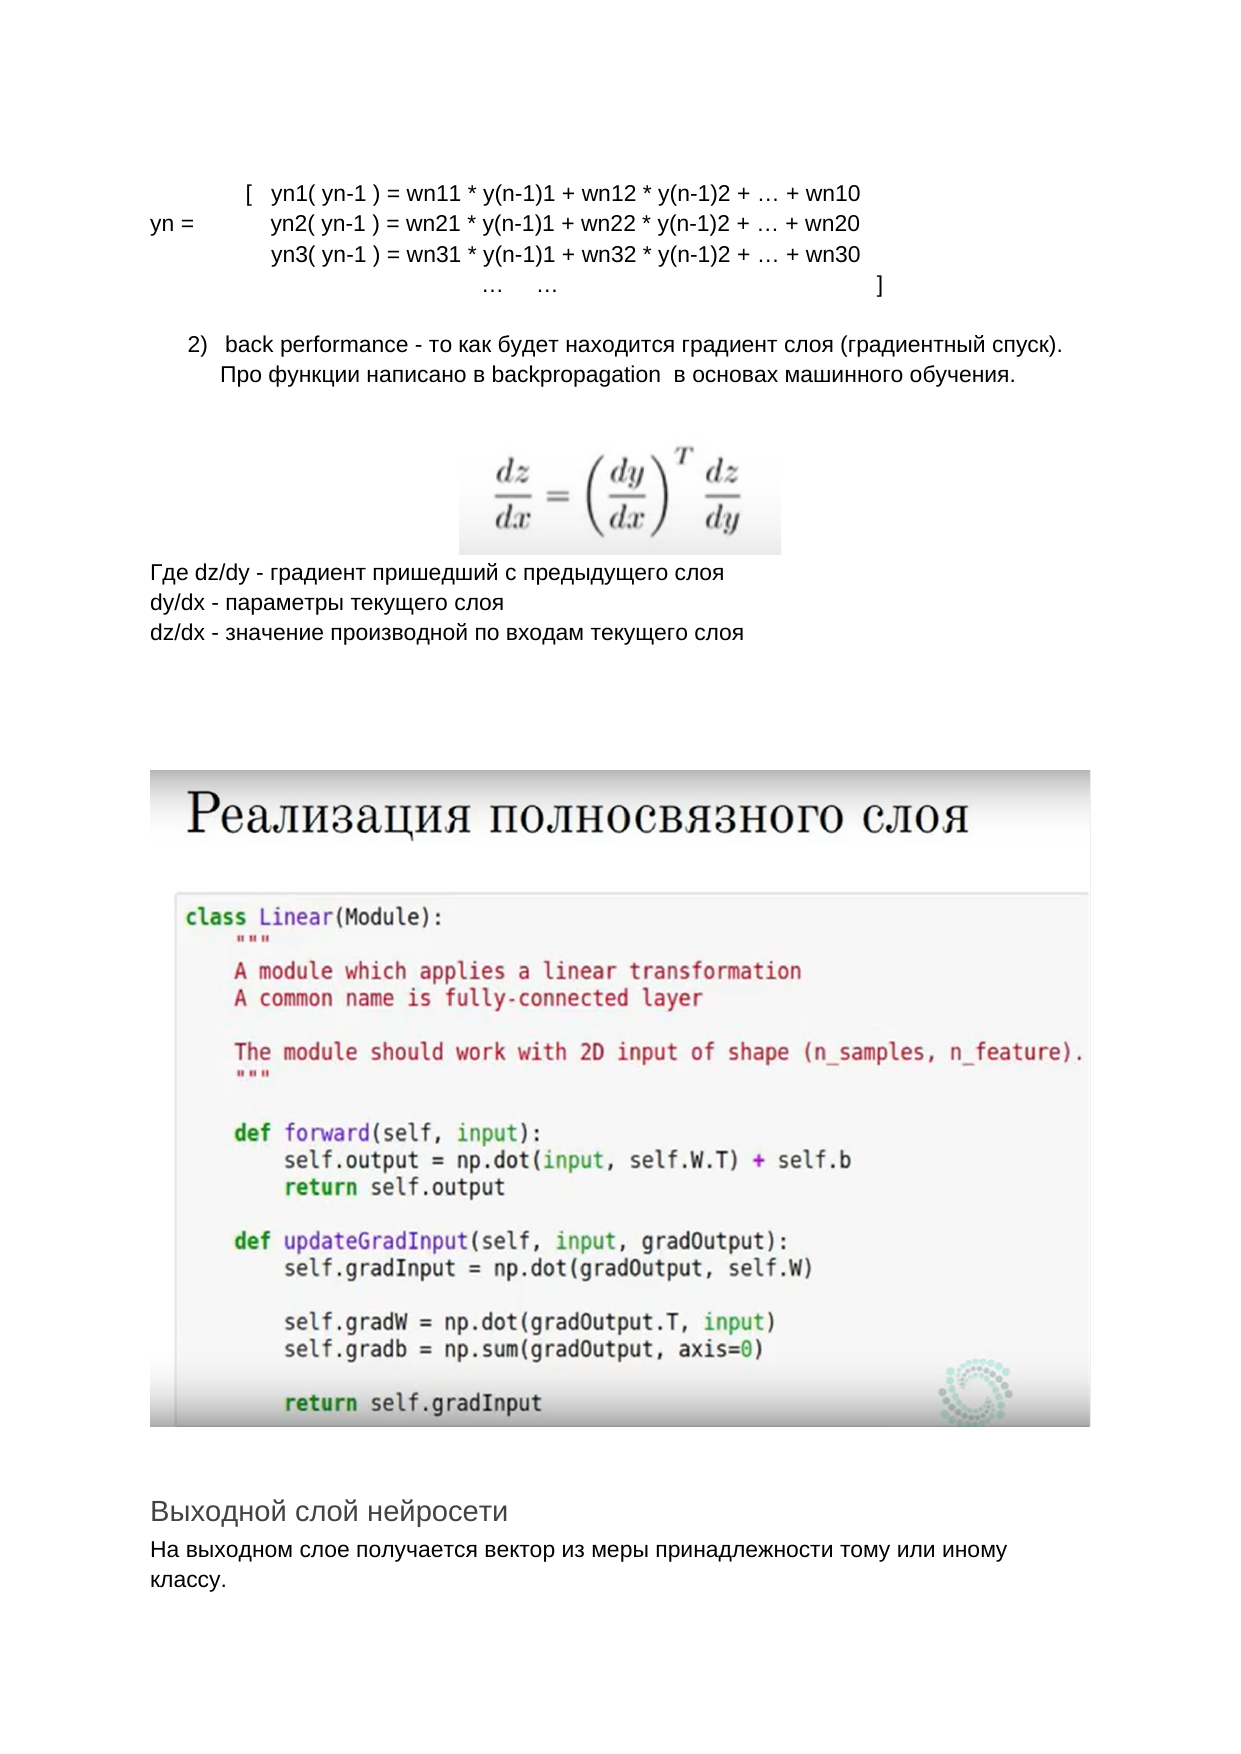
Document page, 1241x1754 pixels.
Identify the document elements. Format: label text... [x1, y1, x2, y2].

text Про функции написано в backpropagation в основах машинного обучения. [150, 361, 1090, 388]
text На выходном слое получается вектор из меры принадлежности тому или иному классу. [150, 1536, 1090, 1592]
text dy/dx - параметры текущего слоя [150, 589, 1090, 615]
text yn = yn2( yn-1 ) = wn21 * y(n-1)1 + wn22 * y(n-1)2 + … + wn20 [150, 210, 1090, 237]
text [ yn1( yn-1 ) = wn11 * y(n-1)1 + wn12 * y(n-1)2 + … + wn10 [150, 180, 1090, 207]
picture [459, 421, 782, 555]
text … … ] [150, 271, 1090, 297]
text Где dz/dy - градиент пришедший с предыдущего слоя [150, 558, 1090, 585]
subtitle Выходной слой нейросети [150, 1494, 1090, 1527]
text dz/dx - значение производной по входам текущего слоя [150, 619, 1090, 645]
list back performance - то как будет находится градиент слоя (градиентный спуск). [187, 331, 1090, 358]
picture [150, 770, 1091, 1427]
text yn3( yn-1 ) = wn31 * y(n-1)1 + wn32 * y(n-1)2 + … + wn30 [150, 241, 1090, 267]
